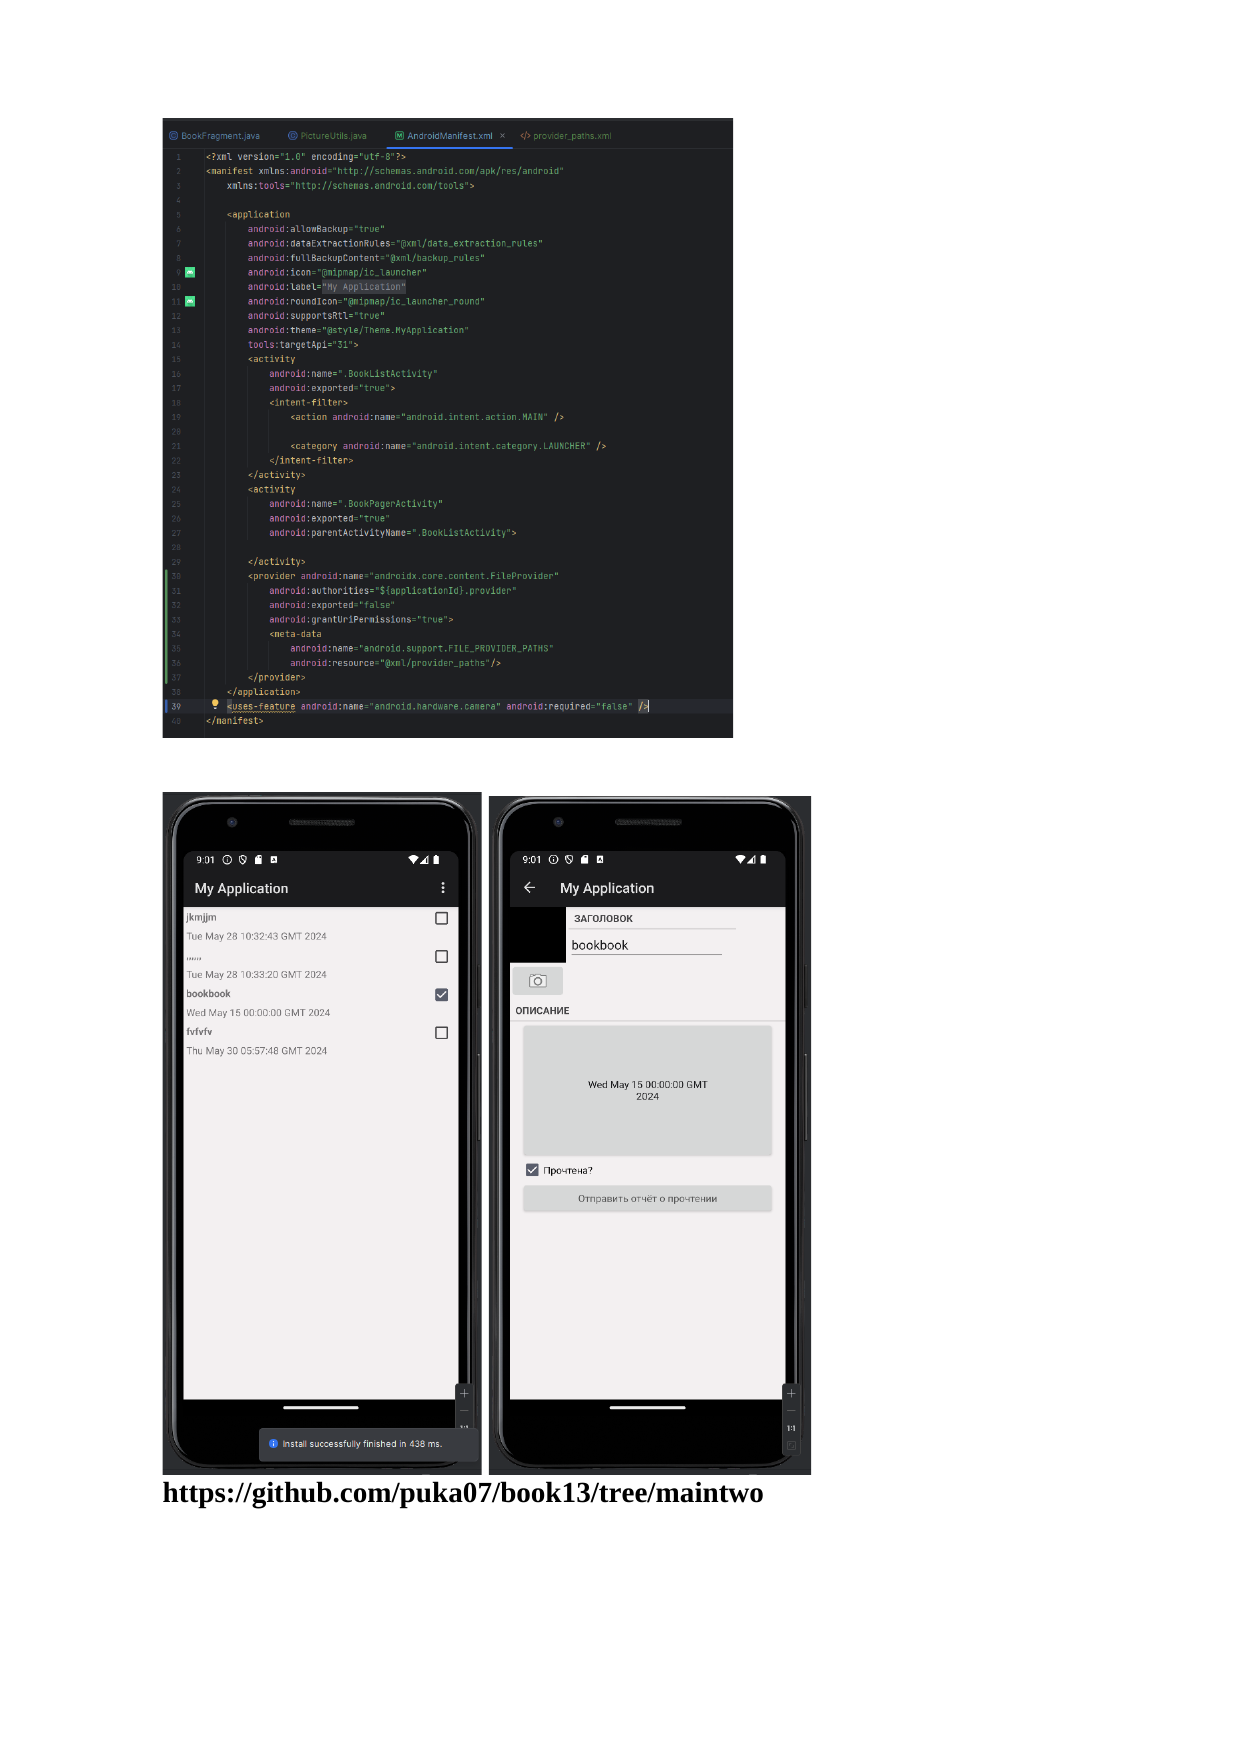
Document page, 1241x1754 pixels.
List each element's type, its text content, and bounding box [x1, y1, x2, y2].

picture [488, 796, 812, 1475]
picture [162, 118, 734, 738]
picture [162, 792, 482, 1475]
